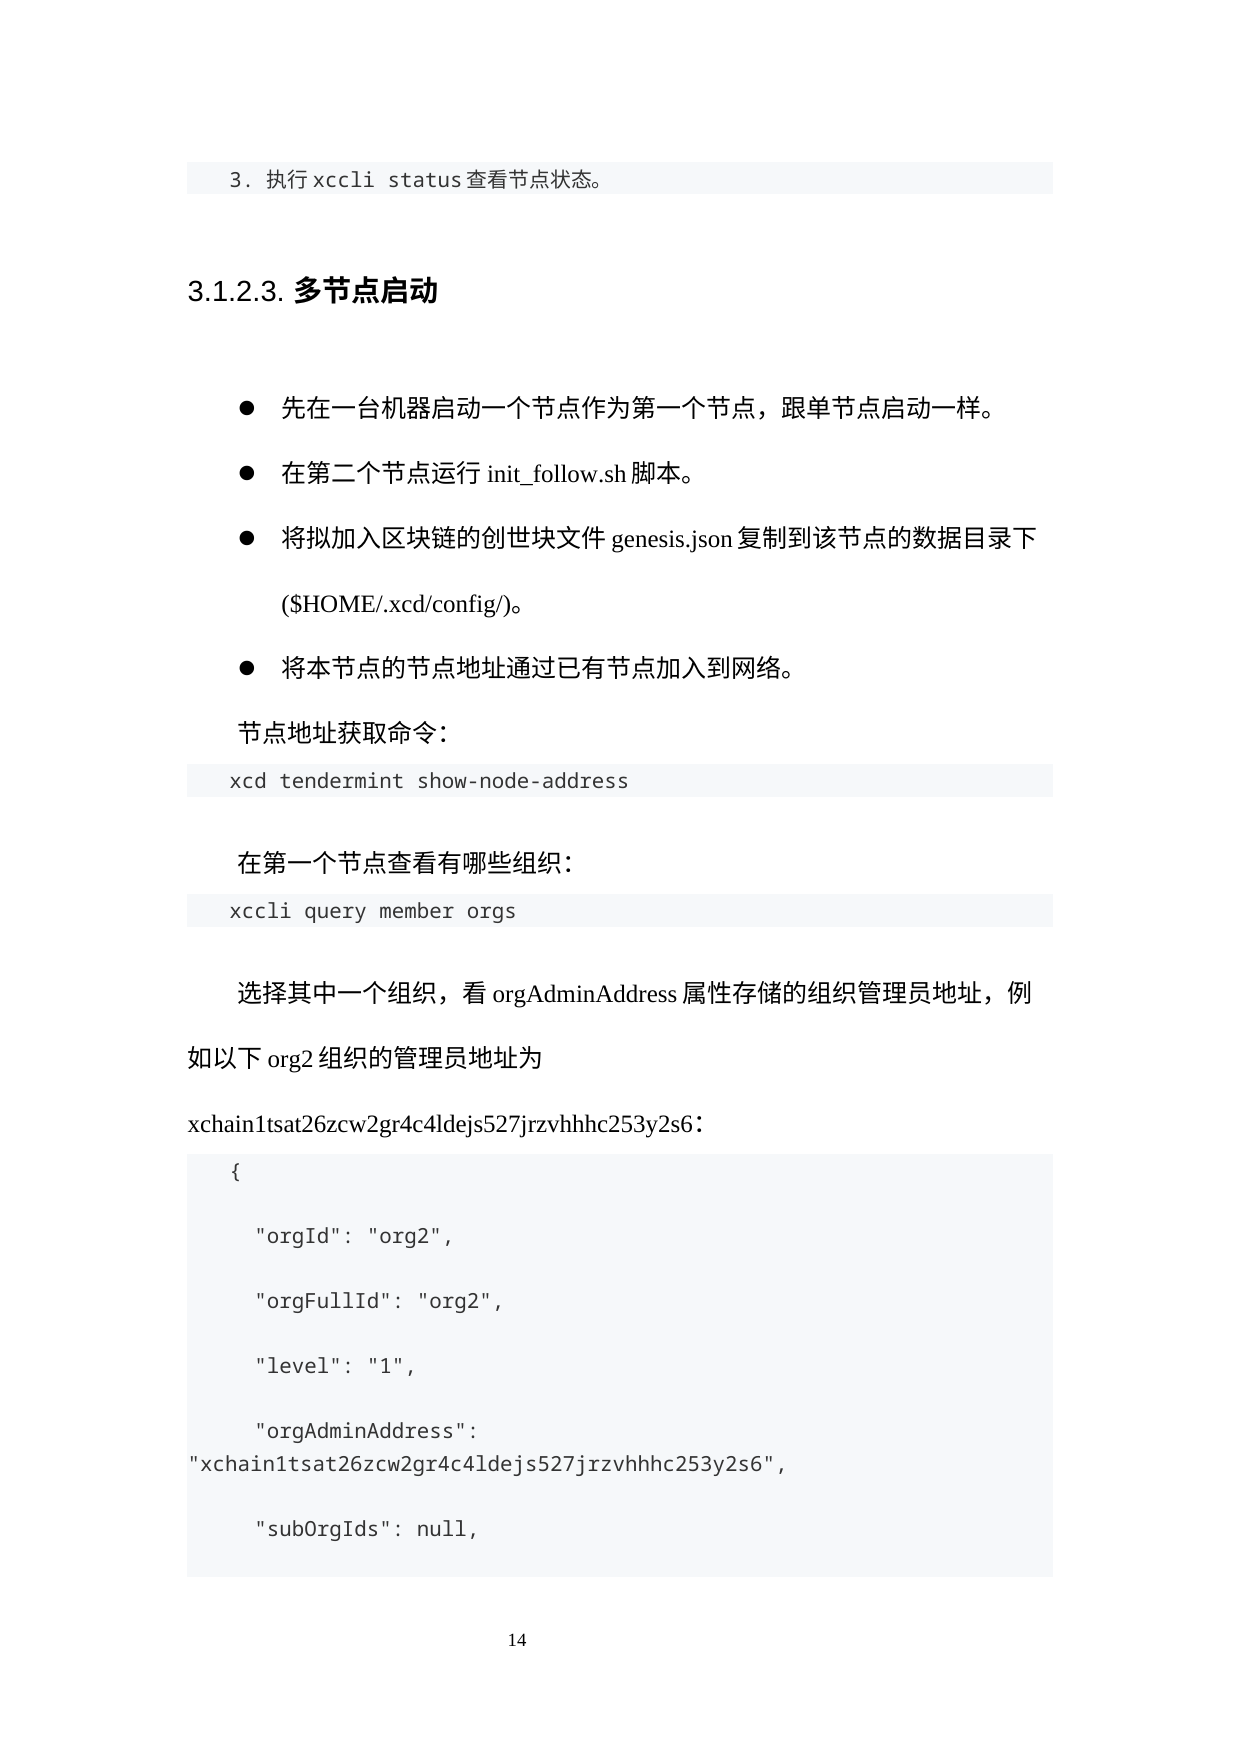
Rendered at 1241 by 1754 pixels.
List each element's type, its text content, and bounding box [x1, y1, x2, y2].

text "orgId": "org2", [187, 1219, 1053, 1252]
text xcd tendermint show-node-address [187, 764, 1053, 797]
text 选择其中一个组织，看orgAdminAddress属性存储的组织管理员地址，例如以下org2组织的管理员地址为xchain1tsat26zcw2gr4c4ldejs527jrzvhhhc253y2s6： [187, 959, 1053, 1154]
text "subOrgIds": null, [187, 1512, 1053, 1544]
list 先在一台机器启动一个节点作为第一个节点，跟单节点启动一样。 [237, 374, 1053, 439]
list 将拟加入区块链的创世块文件genesis.json复制到该节点的数据目录下($HOME/.xcd/config/)。 [237, 504, 1053, 634]
text 在第一个节点查看有哪些组织： [187, 829, 1053, 894]
list 在第二个节点运行 init_follow.sh脚本。 [237, 439, 1053, 504]
text { [187, 1154, 1053, 1187]
text 3. 执行xccli status查看节点状态。 [187, 162, 1053, 194]
subtitle 多节点启动 [187, 256, 1053, 321]
text xccli query member orgs [187, 894, 1053, 927]
text "orgAdminAddress": "xchain1tsat26zcw2gr4c4ldejs527jrzvhhhc253y2s6", [187, 1414, 1053, 1479]
list 将本节点的节点地址通过已有节点加入到网络。 [237, 634, 1053, 699]
text "orgFullId": "org2", [187, 1284, 1053, 1317]
text "level": "1", [187, 1349, 1053, 1382]
text 节点地址获取命令： [187, 699, 1053, 764]
